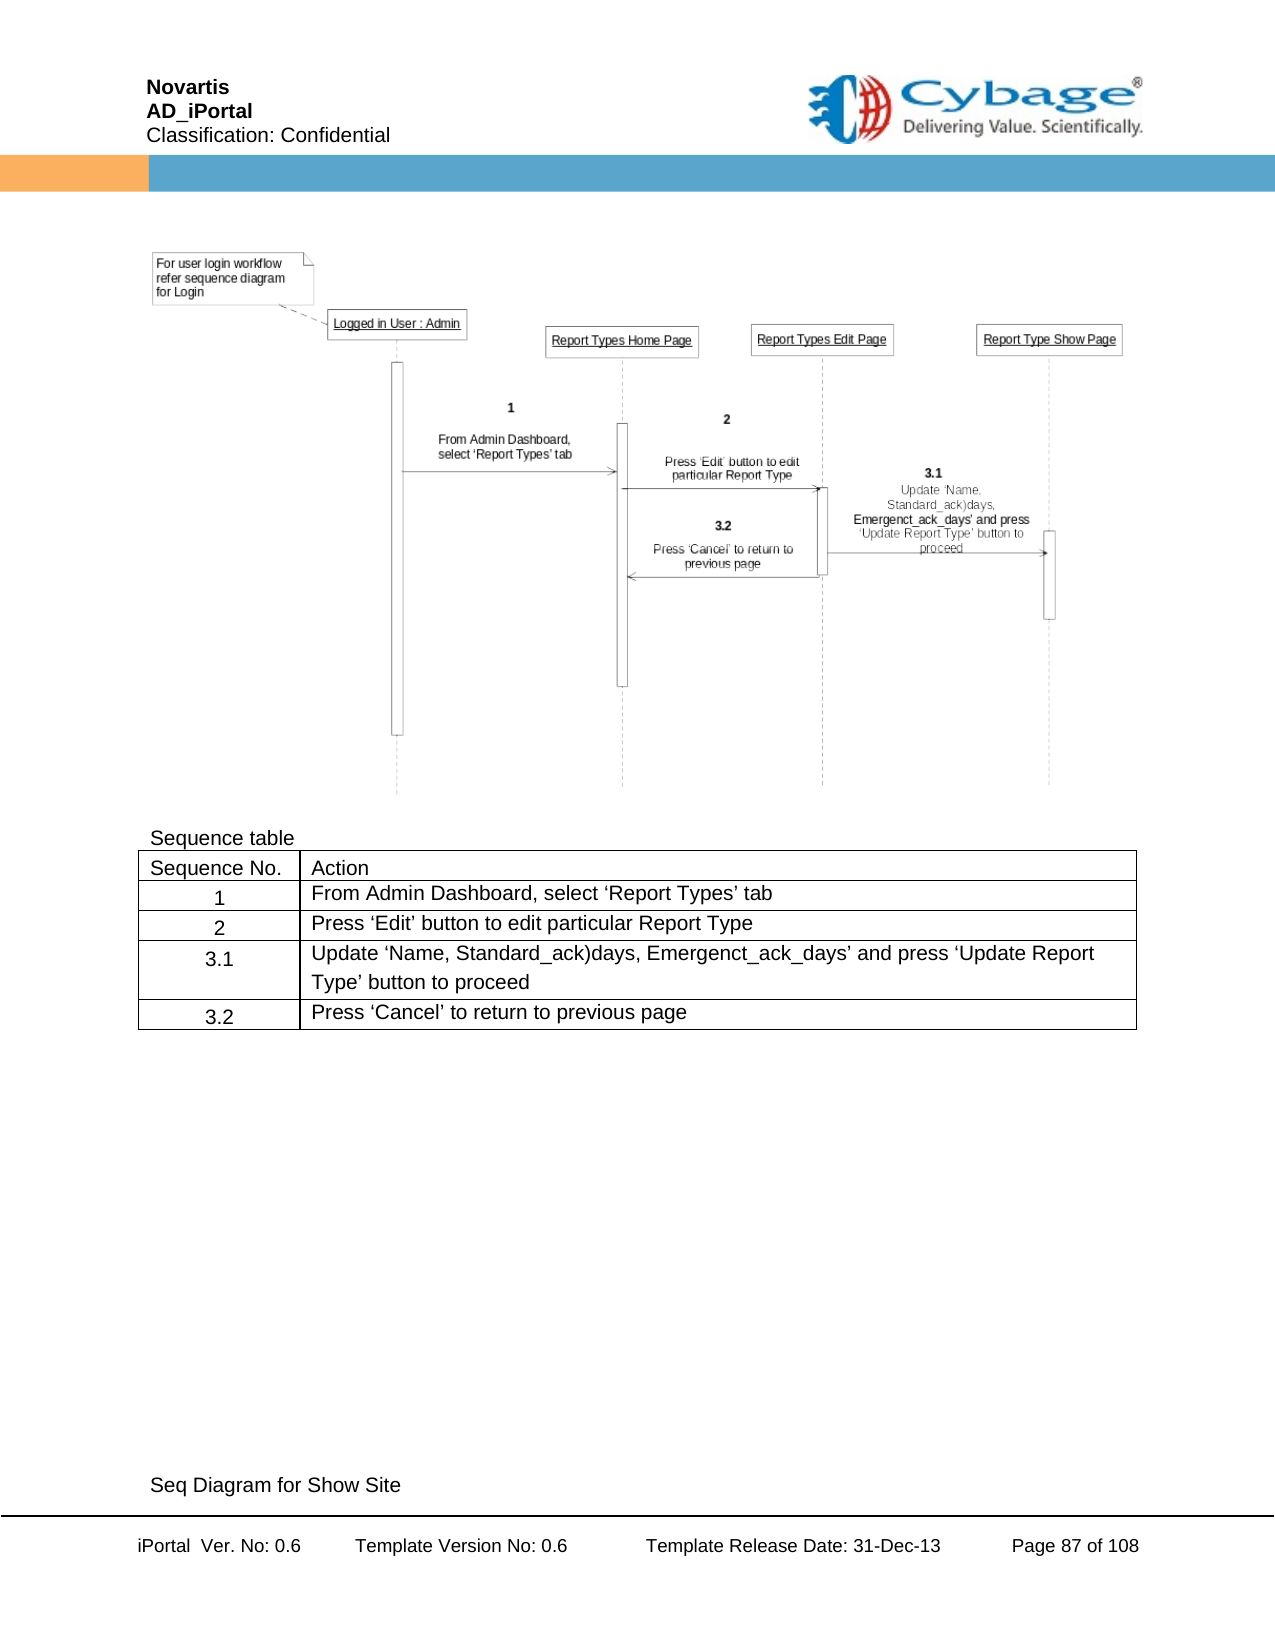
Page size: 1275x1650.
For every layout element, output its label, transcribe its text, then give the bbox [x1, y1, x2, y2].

table_header Action [301, 851, 1136, 880]
text Sequence table [150, 820, 1125, 849]
picture [808, 75, 1143, 144]
text Seq Diagram for Show Site [150, 1467, 1125, 1497]
table_header Sequence No. [139, 851, 299, 880]
table_cell 3.1 [139, 941, 299, 999]
table_cell Press ‘Cancel’ to return to previous page [301, 1000, 1136, 1029]
table_cell 3.2 [139, 1000, 299, 1029]
table_cell Update ‘Name, Standard_ack)days, Emergenct_ack_days’ and press ‘Update Report Type’ button to proceed [301, 941, 1136, 999]
table_cell From Admin Dashboard, select ‘Report Types’ tab [301, 881, 1136, 910]
table_cell 2 [139, 911, 299, 940]
table_cell Press ‘Edit’ button to edit particular Report Type [301, 911, 1136, 940]
table_cell 1 [139, 881, 299, 910]
